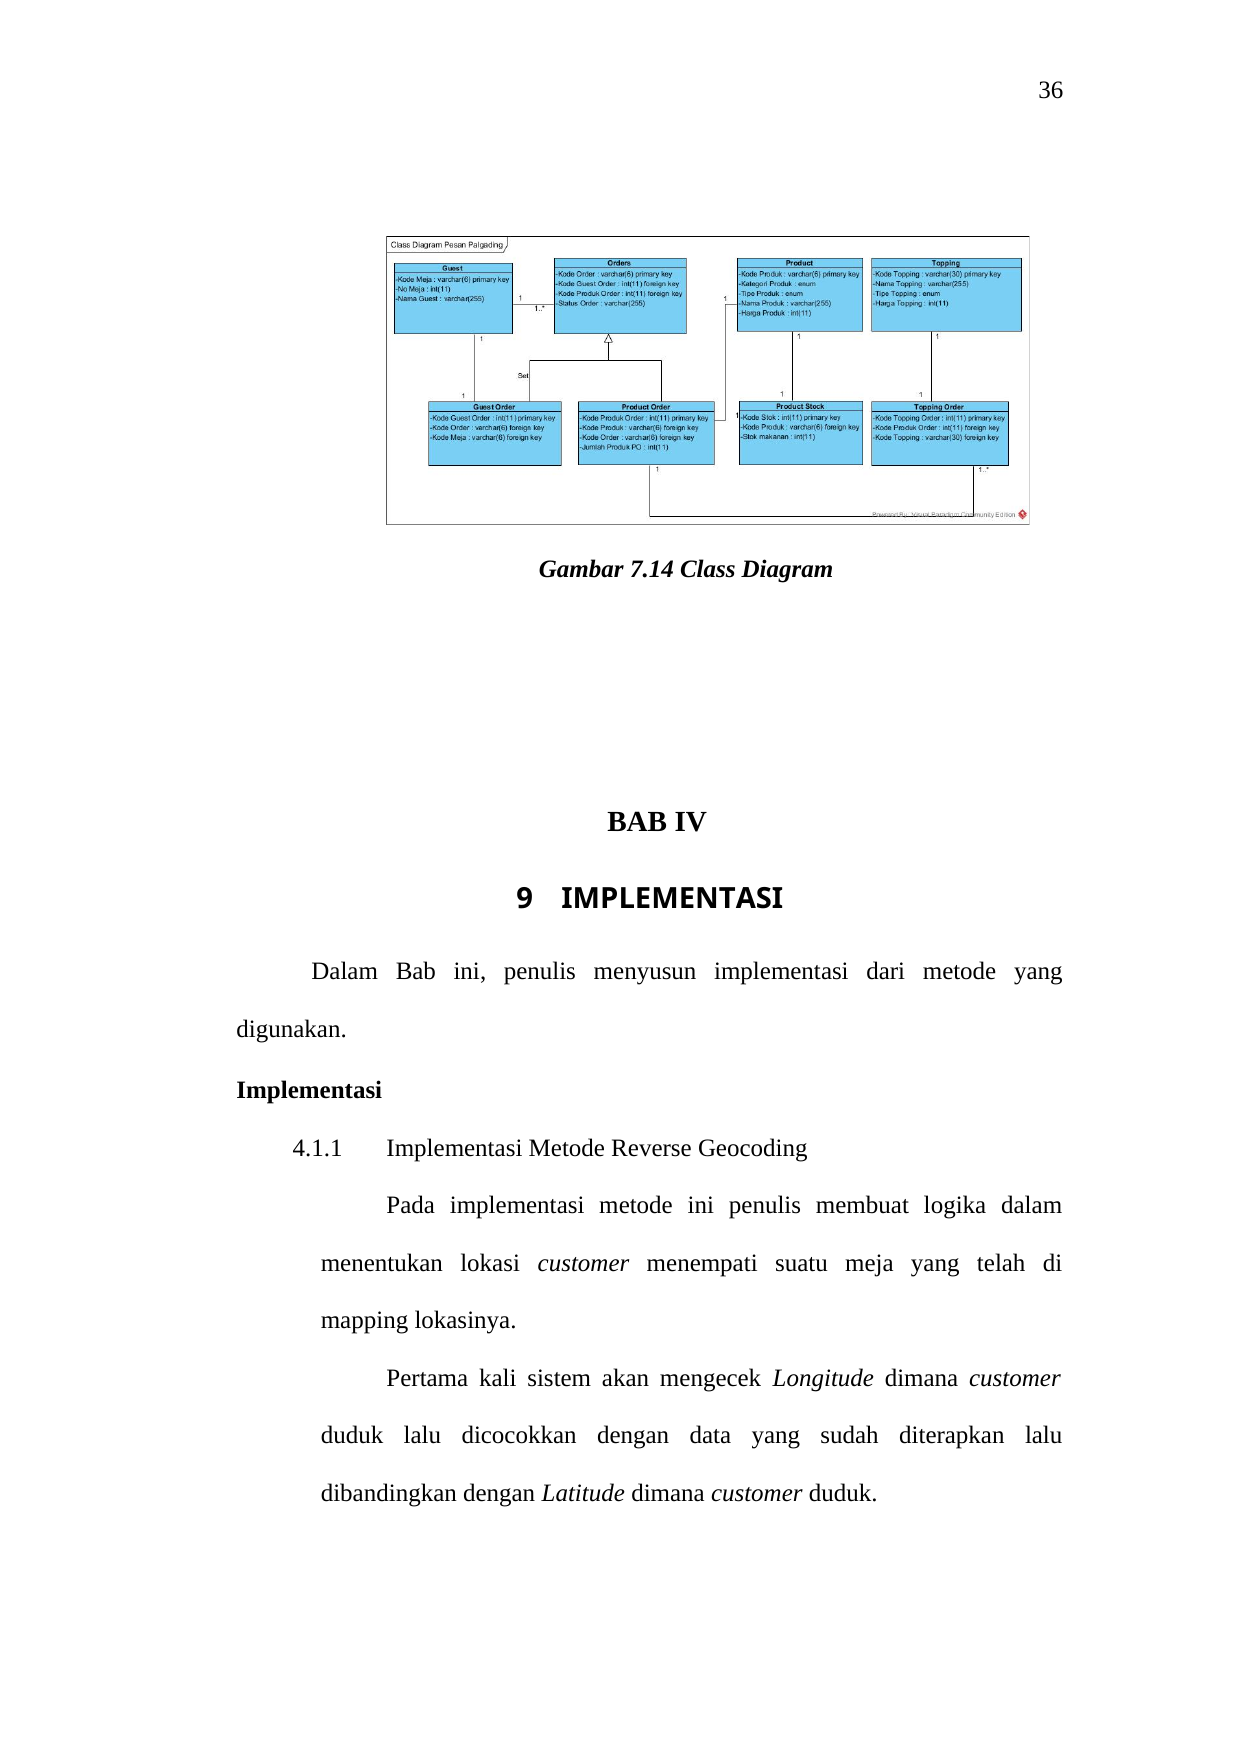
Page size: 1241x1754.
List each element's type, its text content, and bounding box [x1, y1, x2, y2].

text Implementasi Metode Reverse Geocoding [292, 1133, 1063, 1162]
text Pada implementasi metode ini penulis membuat logika dalam menentukan lokasi customer menempati suatu meja yang telah di mapping lokasinya. [321, 1191, 1063, 1334]
text Pertama kali sistem akan mengecek Longitude dimana customer duduk lalu dicocokkan dengan data yang sudah diterapkan lalu dibandingkan dengan Latitude dimana customer duduk. [321, 1363, 1063, 1507]
subtitle Bab IV IMPLEMENTASI [236, 804, 1063, 837]
text Implementasi [236, 1076, 1063, 1104]
picture [386, 236, 1030, 525]
subtitle IMPLEMENTASI [236, 877, 1063, 917]
text Dalam Bab ini, penulis menyusun implementasi dari metode yang digunakan. [236, 956, 1063, 1043]
